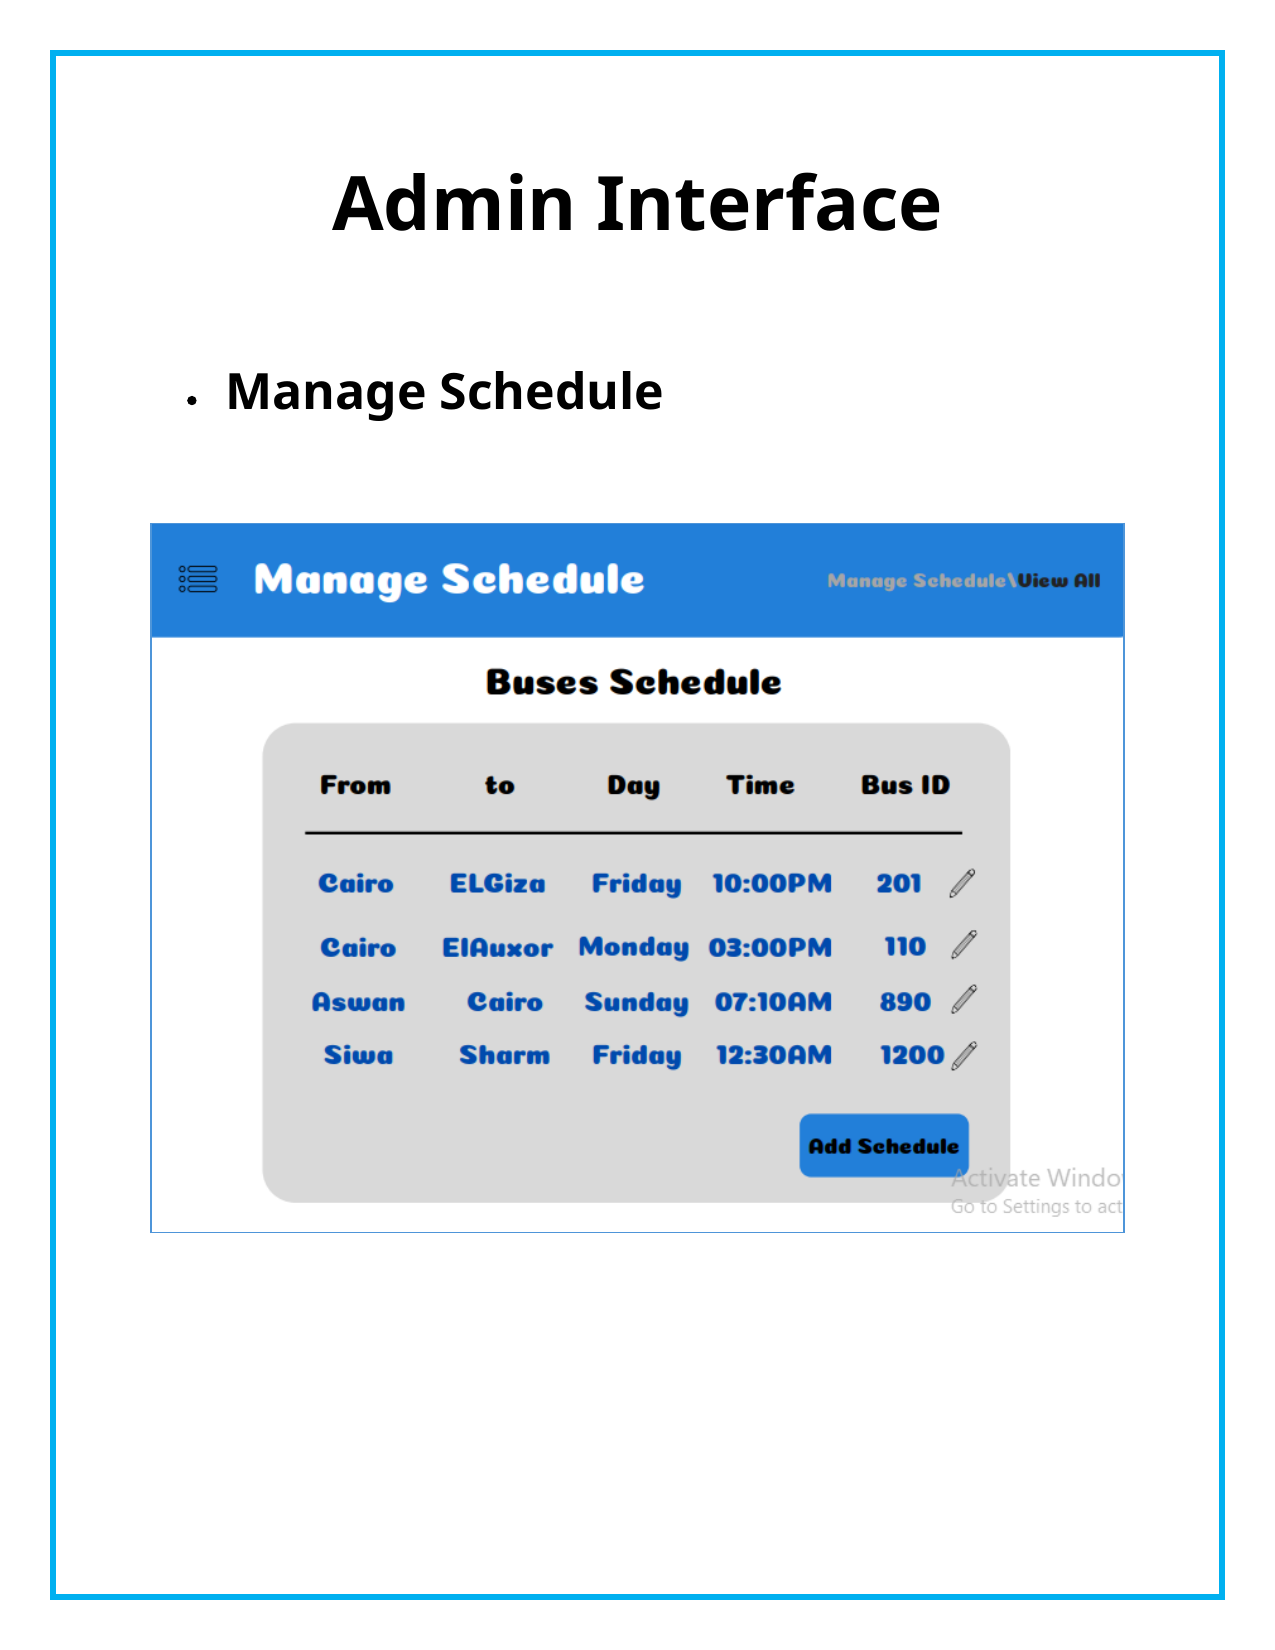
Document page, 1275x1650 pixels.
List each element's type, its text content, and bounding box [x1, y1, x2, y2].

text Admin Interface [150, 150, 1125, 252]
picture [152, 524, 1123, 1232]
list Manage Schedule [187, 356, 1125, 424]
